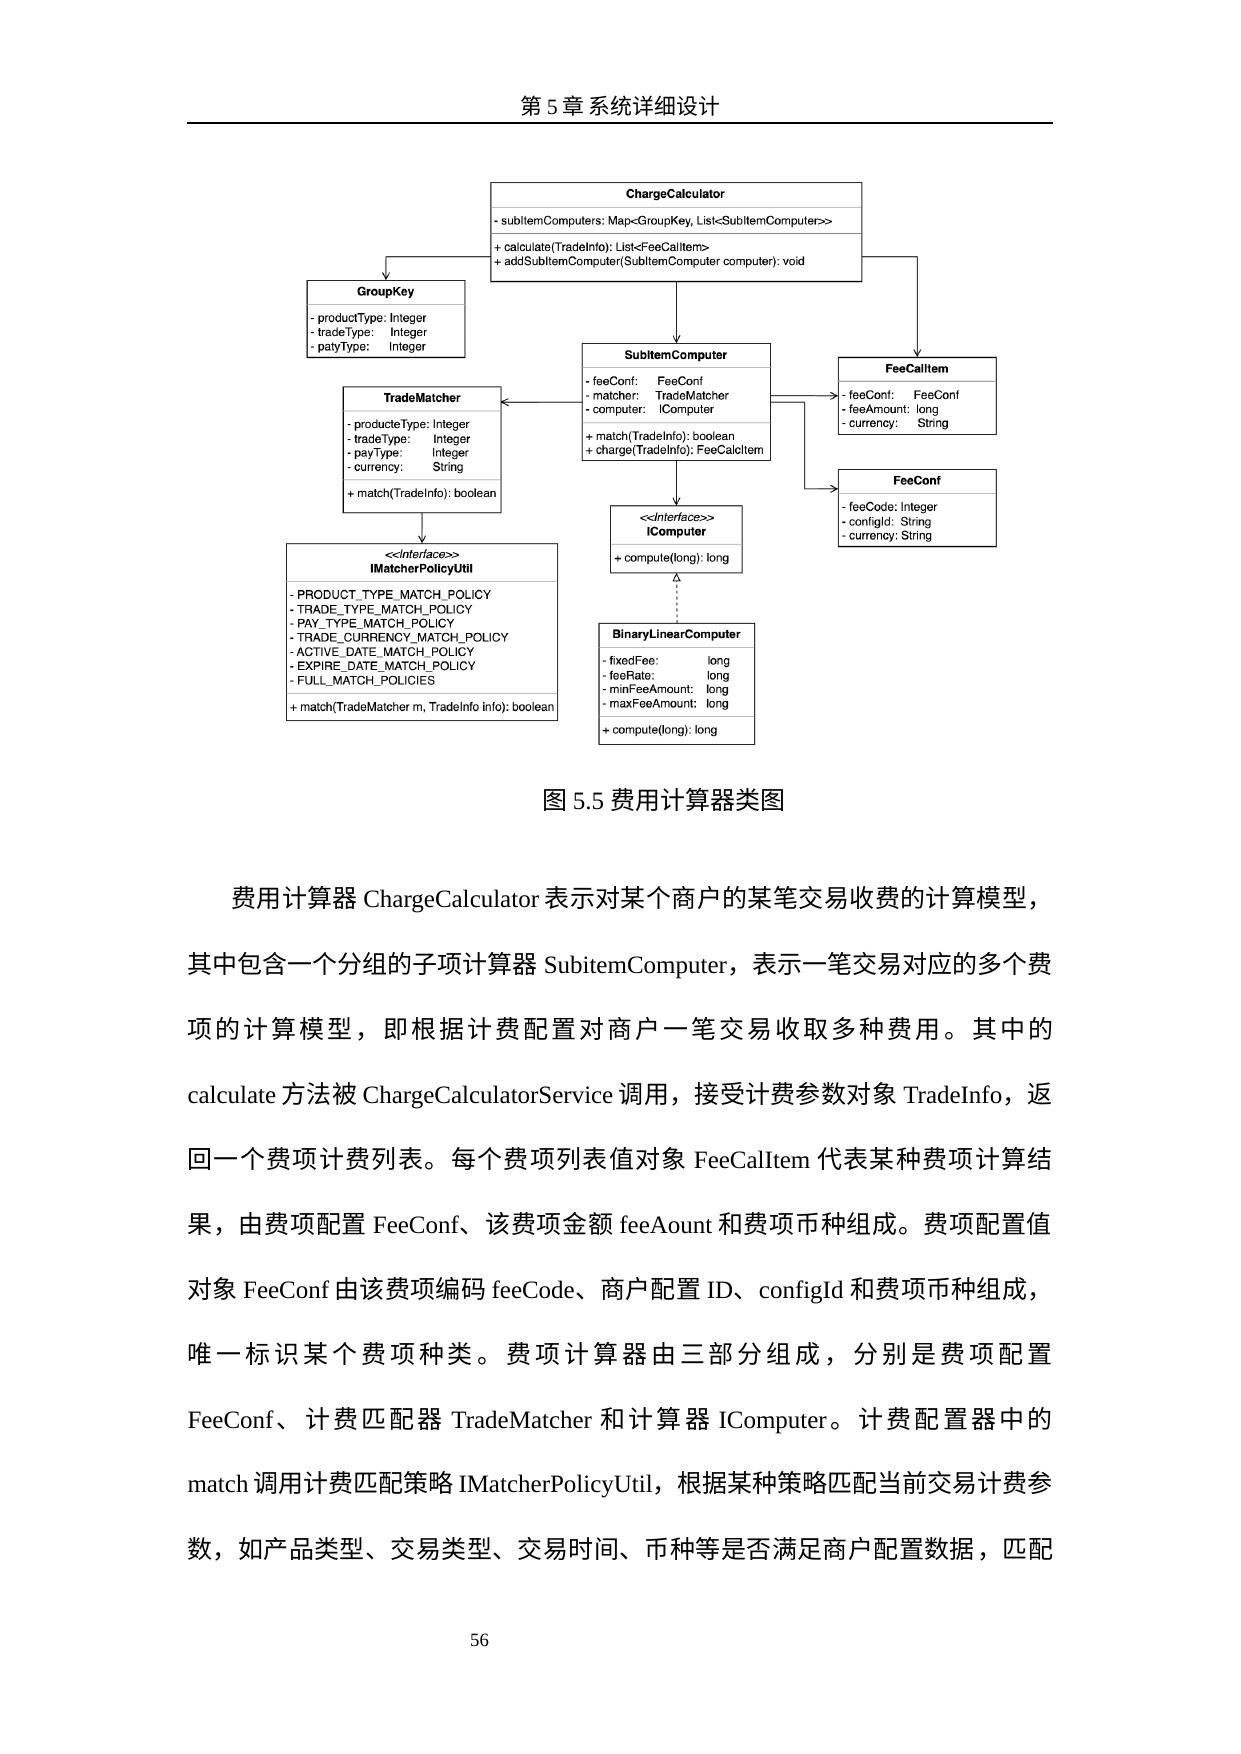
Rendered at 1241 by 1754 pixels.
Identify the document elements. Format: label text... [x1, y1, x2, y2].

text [187, 865, 1053, 1580]
picture [283, 177, 1003, 747]
